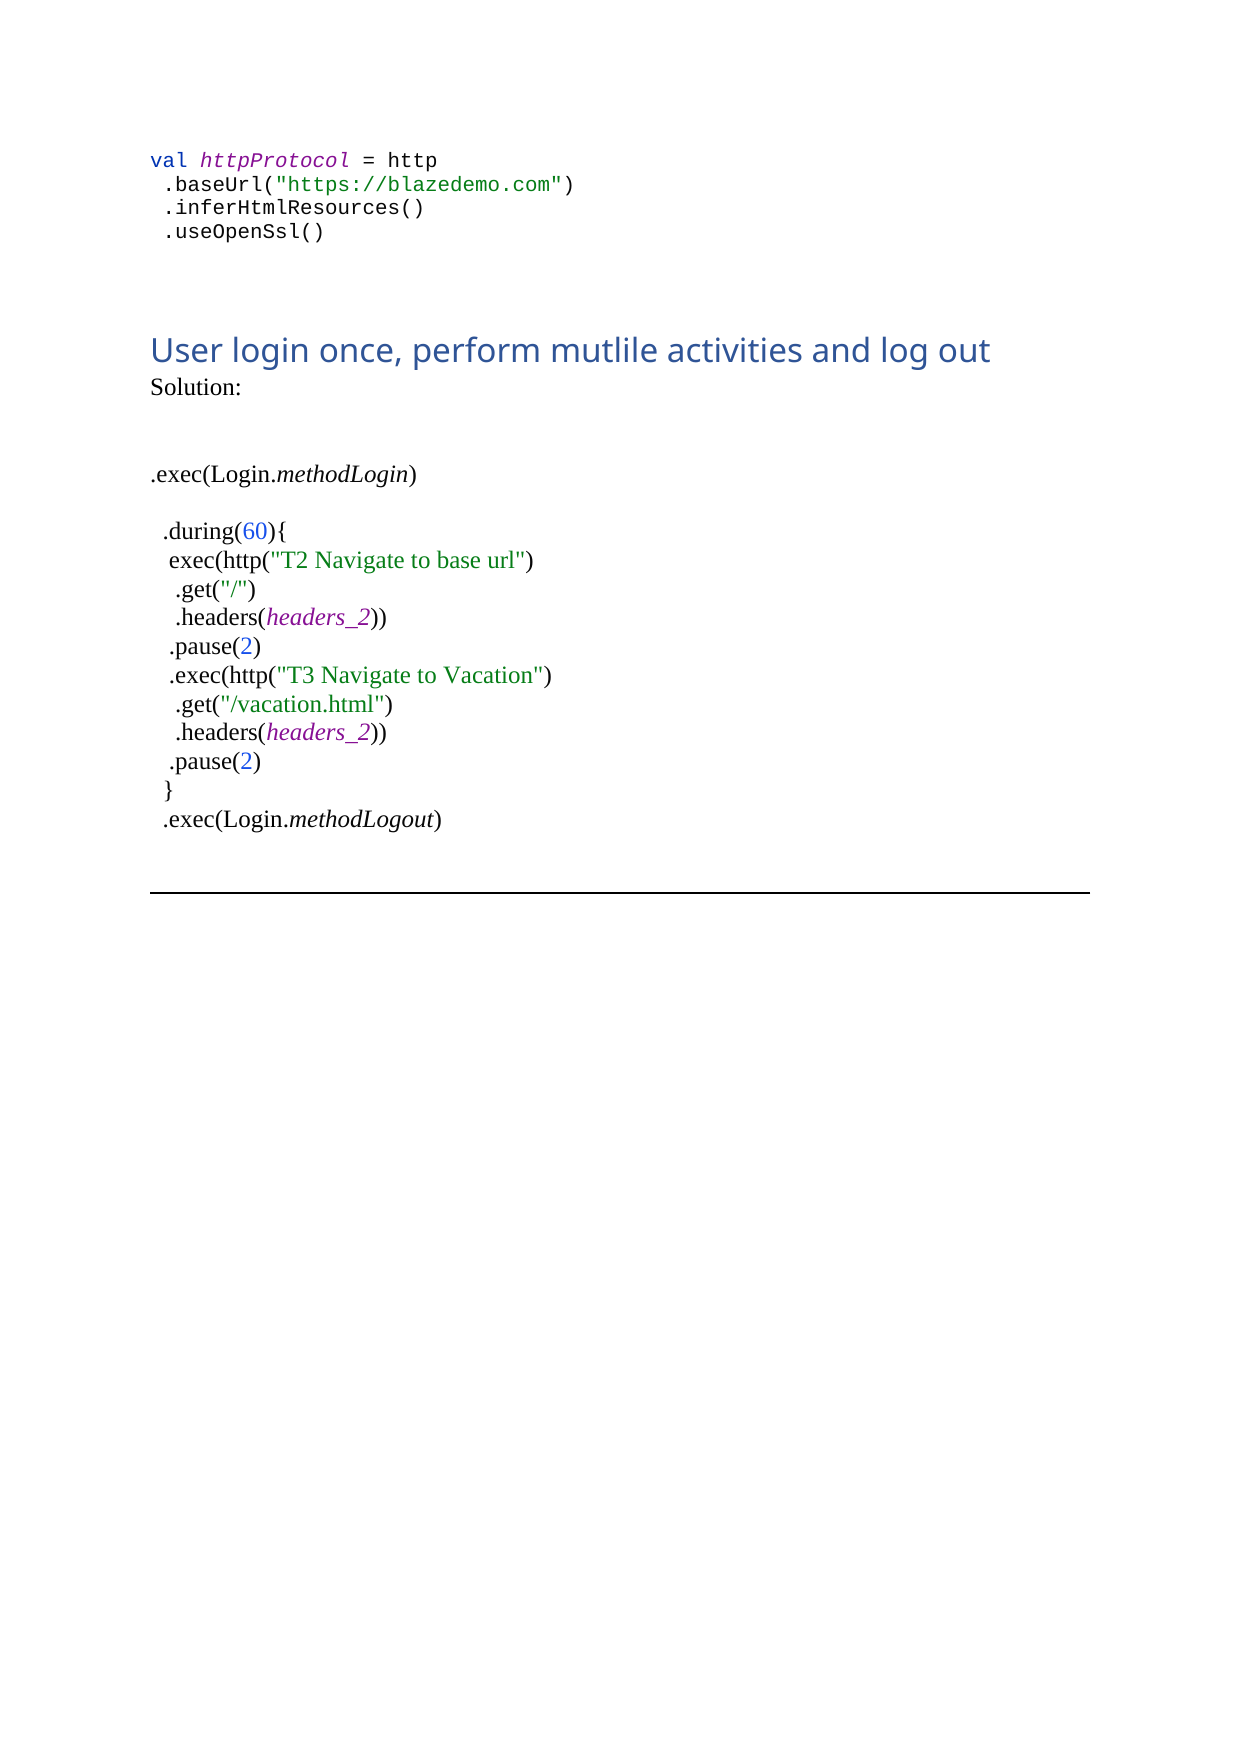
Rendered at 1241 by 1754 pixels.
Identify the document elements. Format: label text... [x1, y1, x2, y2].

text Solution: [150, 372, 1090, 401]
text val httpProtocol = http .baseUrl("https://blazedemo.com") .inferHtmlResources() .useOpenSsl() [150, 150, 1090, 244]
text .exec(Login.methodLogin) .during(60){ exec(http("T2 Navigate to base url") .get("/") .headers(headers_2)) .pause(2) .exec(http("T3 Navigate to Vacation") .get("/vacation.html") .headers(headers_2)) .pause(2) } .exec(Login.methodLogout) [150, 459, 1090, 861]
subtitle User login once, perform mutlile activities and log out [150, 327, 1090, 372]
